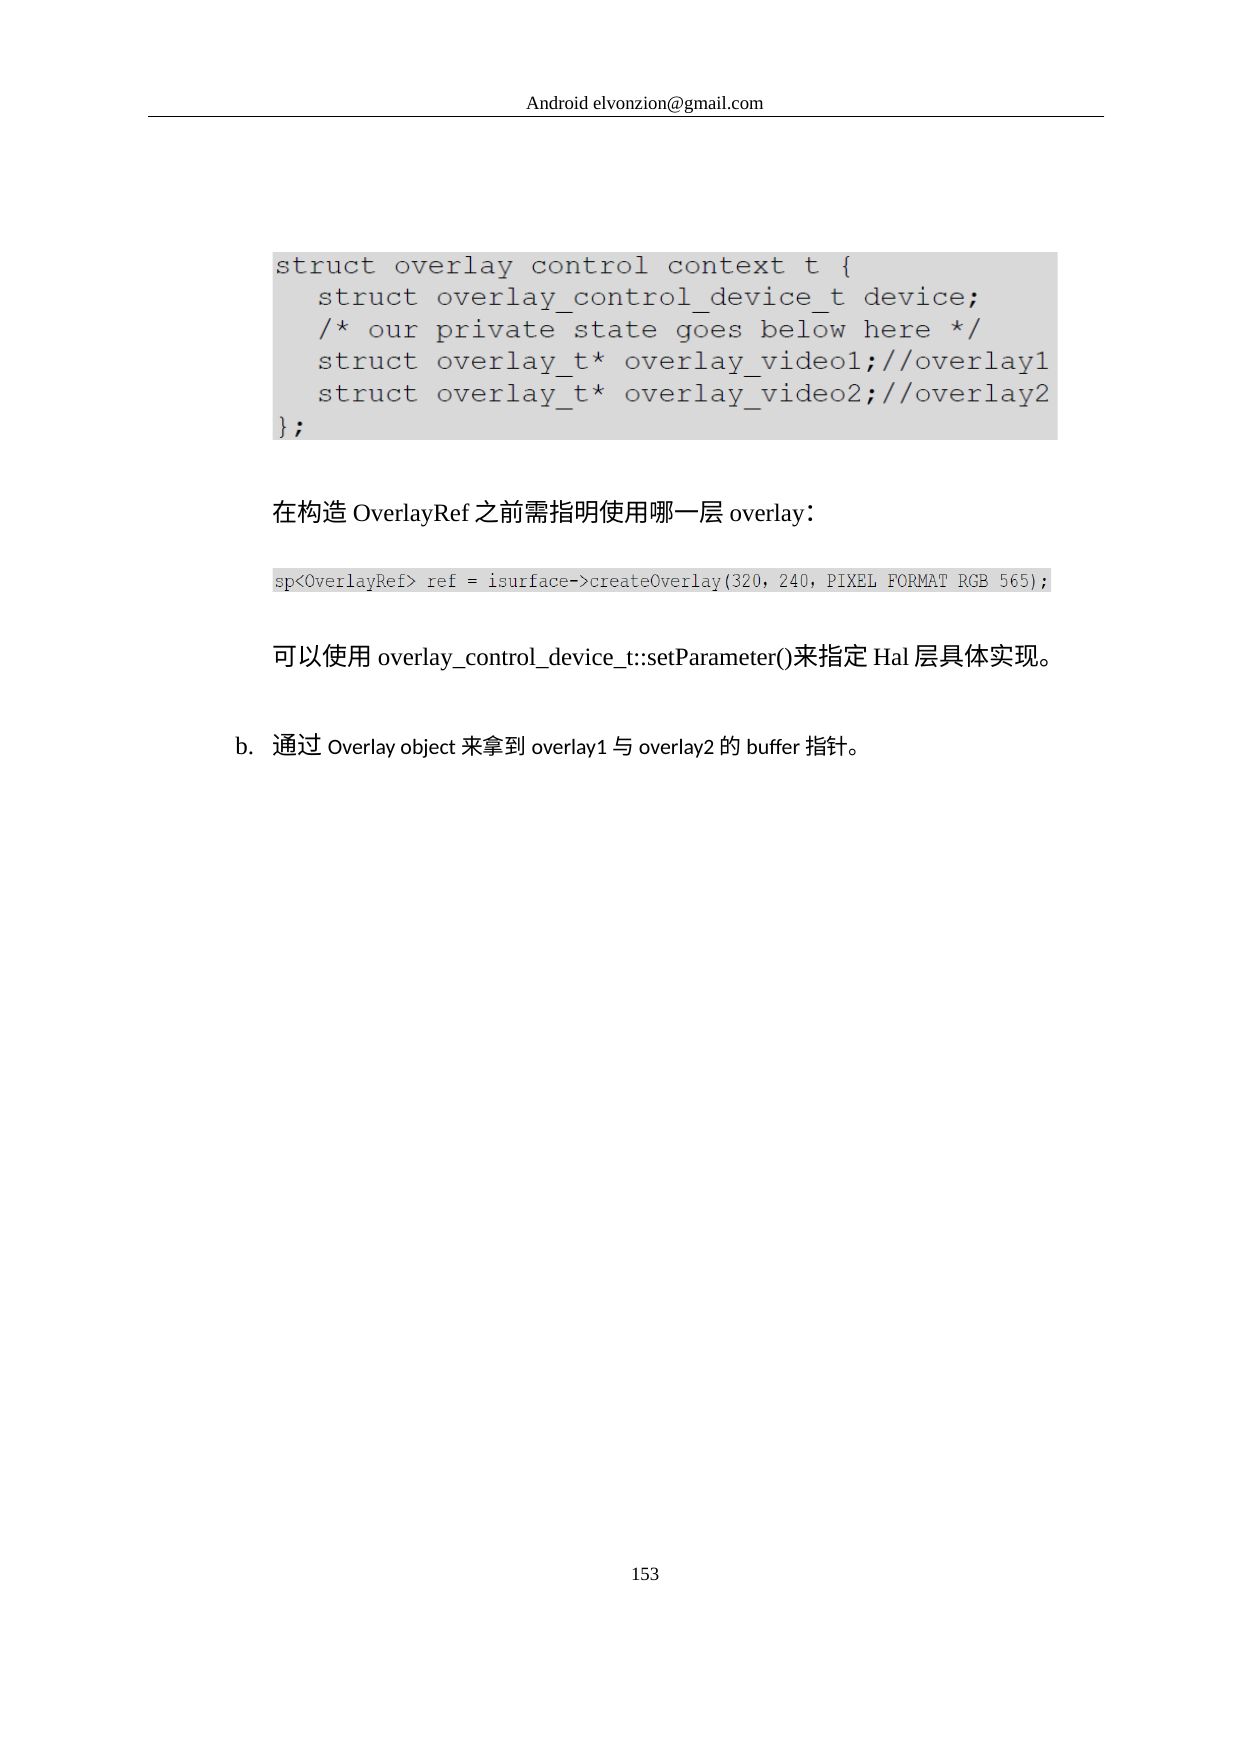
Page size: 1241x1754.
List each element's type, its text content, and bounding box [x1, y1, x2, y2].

text 可以使用overlay_control_device_t::setParameter()来指定Hal层具体实现。 [229, 621, 1104, 688]
list 通过 Overlay object 来拿到 overlay1 与 overlay2 的 buffer 指针。 [235, 709, 1104, 777]
text 在构造OverlayRef之前需指明使用哪一层overlay： [229, 477, 1104, 545]
